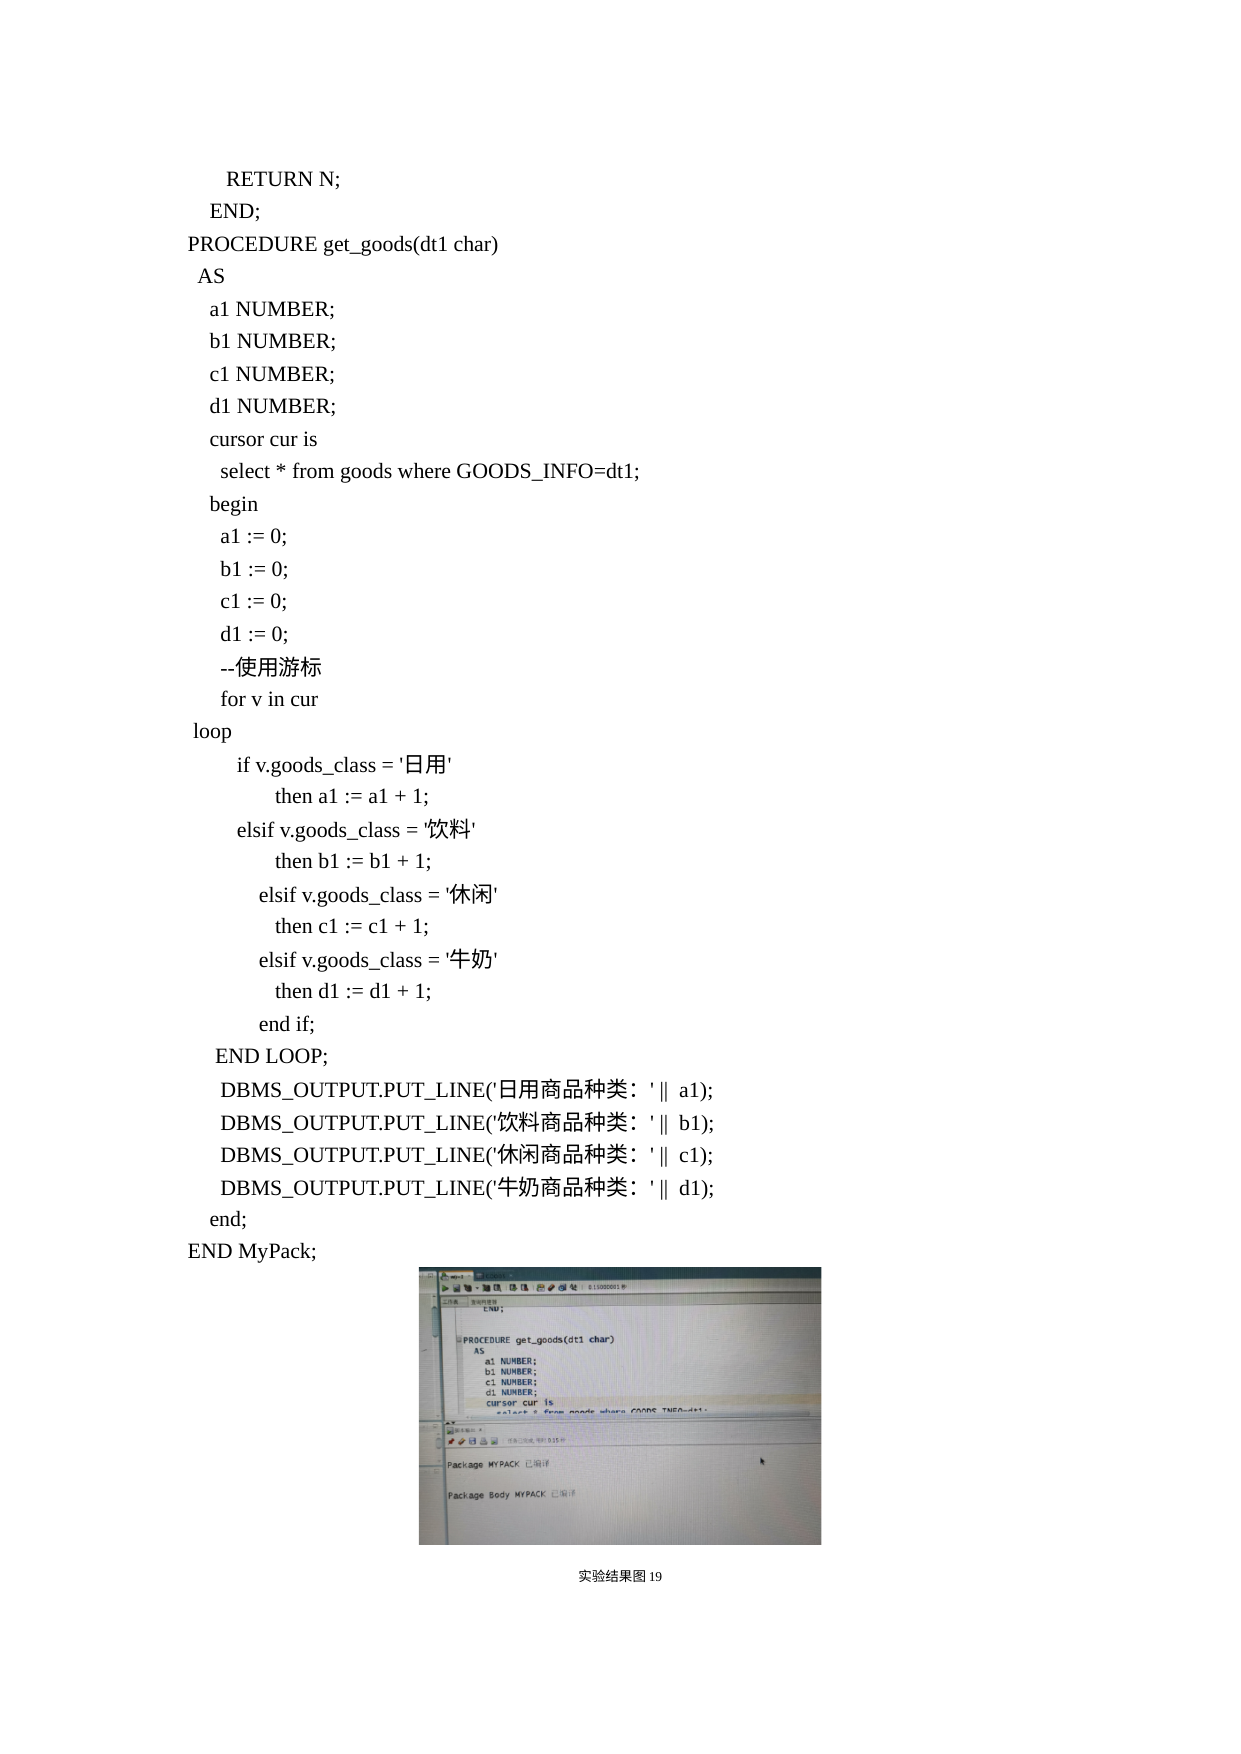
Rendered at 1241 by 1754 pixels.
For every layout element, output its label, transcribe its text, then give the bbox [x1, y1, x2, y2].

text END LOOP; [187, 1039, 1053, 1072]
text d1 NUMBER; [187, 389, 1053, 422]
text then c1 := c1 + 1; [187, 909, 1053, 942]
text if v.goods_class = '日用' [187, 747, 1053, 779]
text end; [187, 1202, 1053, 1234]
text b1 NUMBER; [187, 324, 1053, 357]
text a1 NUMBER; [187, 292, 1053, 324]
text elsif v.goods_class = '休闲' [187, 877, 1053, 909]
text select * from goods where GOODS_INFO=dt1; [187, 454, 1053, 487]
text then d1 := d1 + 1; [187, 974, 1053, 1007]
text DBMS_OUTPUT.PUT_LINE('休闲商品种类：' || c1); [187, 1137, 1053, 1169]
text AS [187, 259, 1053, 292]
text RETURN N; [187, 162, 1053, 194]
text d1 := 0; [187, 617, 1053, 649]
text loop [187, 714, 1053, 747]
text then a1 := a1 + 1; [187, 779, 1053, 812]
text a1 := 0; [187, 519, 1053, 552]
picture [418, 1267, 822, 1545]
text for v in cur [187, 682, 1053, 714]
text c1 := 0; [187, 584, 1053, 617]
text END; [187, 194, 1053, 227]
text b1 := 0; [187, 552, 1053, 584]
text elsif v.goods_class = '牛奶' [187, 942, 1053, 974]
text cursor cur is [187, 422, 1053, 454]
text END MyPack; [187, 1234, 1053, 1267]
text end if; [187, 1007, 1053, 1039]
text DBMS_OUTPUT.PUT_LINE('牛奶商品种类：' || d1); [187, 1169, 1053, 1202]
text 实验结果图19 [187, 1559, 1053, 1592]
text --使用游标 [187, 649, 1053, 682]
text DBMS_OUTPUT.PUT_LINE('饮料商品种类：' || b1); [187, 1104, 1053, 1137]
text then b1 := b1 + 1; [187, 844, 1053, 877]
text c1 NUMBER; [187, 357, 1053, 389]
text begin [187, 487, 1053, 519]
text elsif v.goods_class = '饮料' [187, 812, 1053, 844]
text PROCEDURE get_goods(dt1 char) [187, 227, 1053, 259]
text DBMS_OUTPUT.PUT_LINE('日用商品种类：' || a1); [187, 1072, 1053, 1104]
